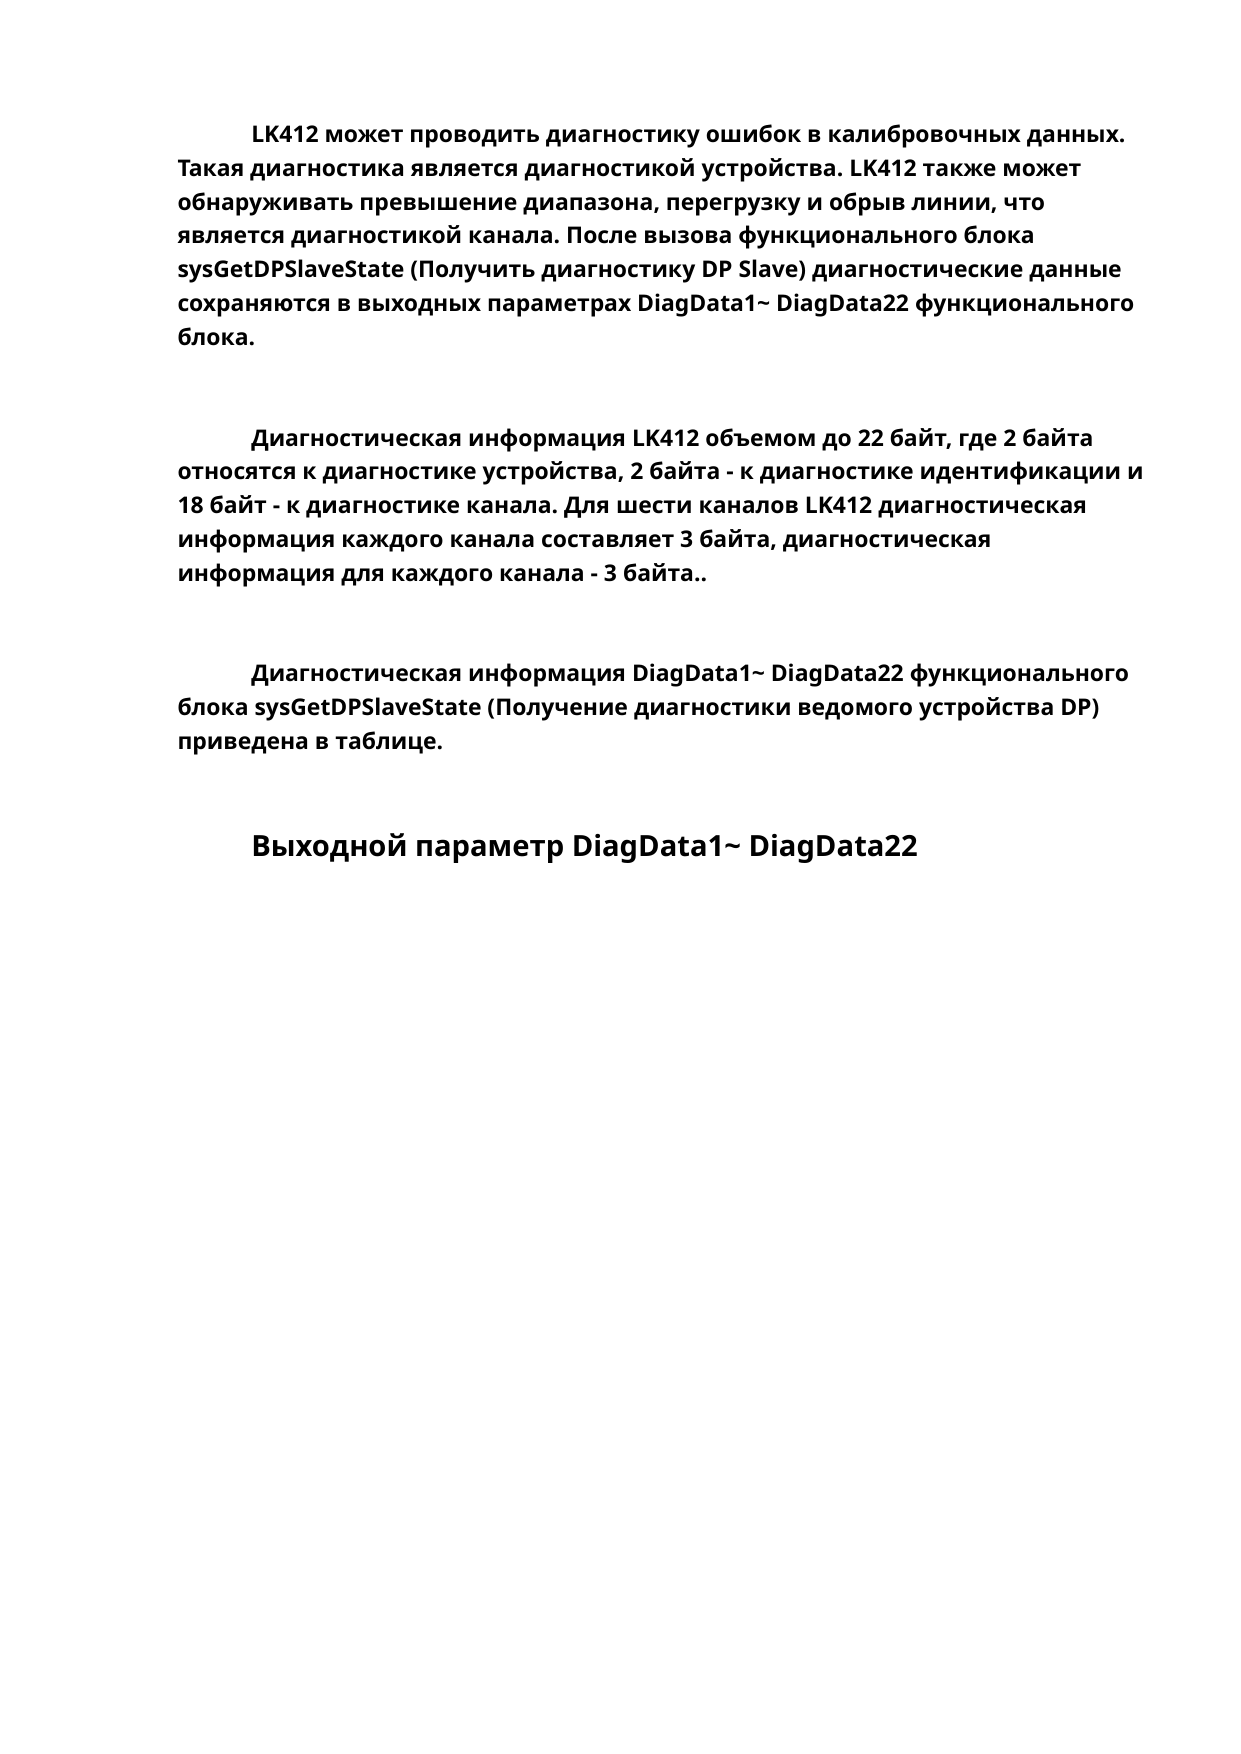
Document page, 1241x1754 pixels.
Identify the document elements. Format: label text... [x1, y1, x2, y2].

text Выходной параметр DiagData1~ DiagData22 [177, 826, 1152, 865]
text Диагностическая информация LK412 объемом до 22 байт, где 2 байта относятся к диагностике устройства, 2 байта - к диагностике идентификации и 18 байт - к диагностике канала. Для шести каналов LK412 диагностическая информация каждого канала составляет 3 байта, диагностическая информация для каждого канала - 3 байта.. [177, 421, 1152, 588]
text Диагностическая информация DiagData1~ DiagData22 функционального блока sysGetDPSlaveState (Получение диагностики ведомого устройства DP) приведена в таблице. [177, 657, 1152, 756]
text LK412 может проводить диагностику ошибок в калибровочных данных. Такая диагностика является диагностикой устройства. LK412 также может обнаруживать превышение диапазона, перегрузку и обрыв линии, что является диагностикой канала. После вызова функционального блока sysGetDPSlaveState (Получить диагностику DP Slave) диагностические данные сохраняются в выходных параметрах DiagData1~ DiagData22 функционального блока. [177, 118, 1152, 352]
